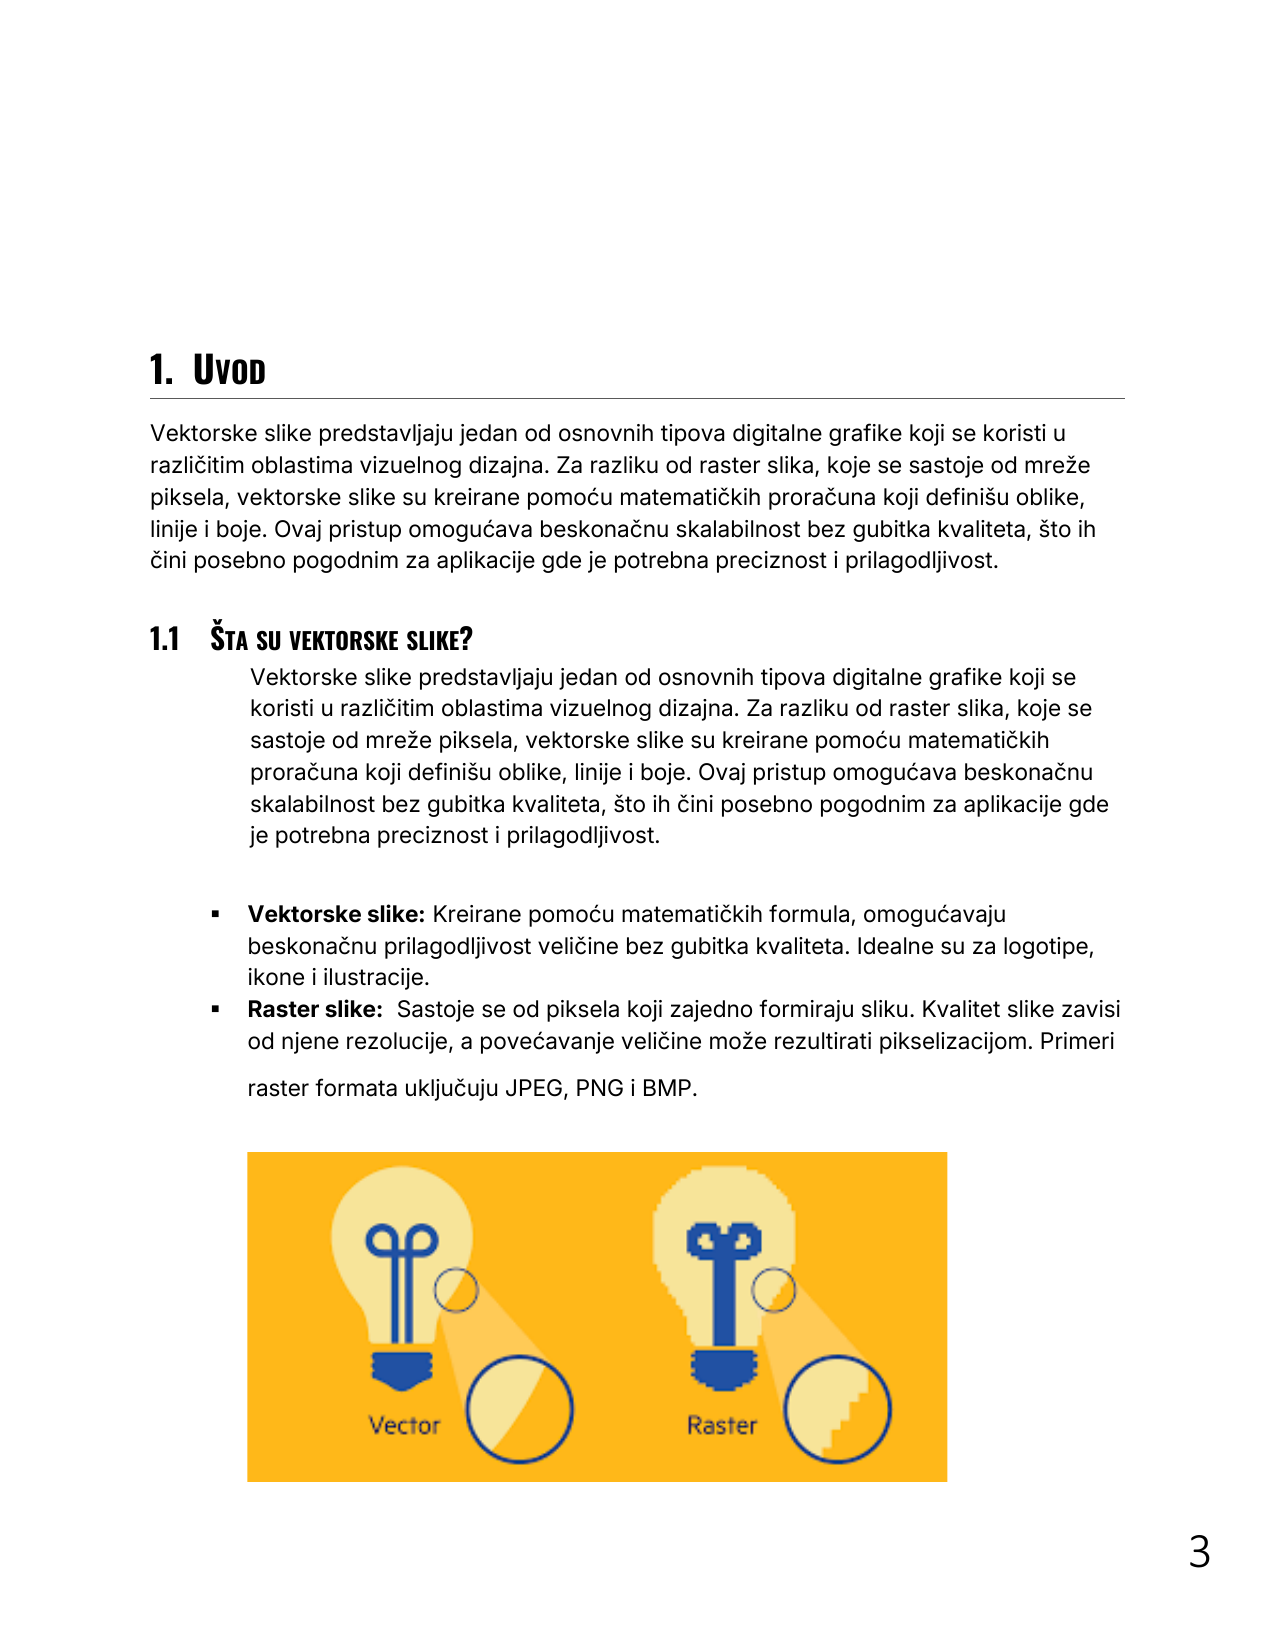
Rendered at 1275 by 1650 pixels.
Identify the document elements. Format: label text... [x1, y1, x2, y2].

subtitle 1. Uvod [150, 340, 1125, 398]
list Raster slike: Sastoje se od piksela koji zajedno formiraju sliku. Kvalitet slike zavisi od njene rezolucije, a povećavanje veličine može rezultirati pikselizacijom. Primeri raster formata uključuju JPEG, PNG i BMP. [210, 995, 1125, 1104]
subtitle Šta su vektorske slike? [150, 616, 1125, 659]
list Vektorske slike predstavljaju jedan od osnovnih tipova digitalne grafike koji se koristi u različitim oblastima vizuelnog dizajna. Za razliku od raster slika, koje se sastoje od mreže piksela, vektorske slike su kreirane pomoću matematičkih proračuna koji definišu oblike, linije i boje. Ovaj pristup omogućava beskonačnu skalabilnost bez gubitka kvaliteta, što ih čini posebno pogodnim za aplikacije gde je potrebna preciznost i prilagodljivost. [250, 663, 1125, 849]
list Vektorske slike: Kreirane pomoću matematičkih formula, omogućavaju beskonačnu prilagodljivost veličine bez gubitka kvaliteta. Idealne su za logotipe, ikone i ilustracije. [210, 900, 1125, 991]
picture [247, 1152, 948, 1482]
text Vektorske slike predstavljaju jedan od osnovnih tipova digitalne grafike koji se koristi u različitim oblastima vizuelnog dizajna. Za razliku od raster slika, koje se sastoje od mreže piksela, vektorske slike su kreirane pomoću matematičkih proračuna koji definišu oblike, linije i boje. Ovaj pristup omogućava beskonačnu skalabilnost bez gubitka kvaliteta, što ih čini posebno pogodnim za aplikacije gde je potrebna preciznost i prilagodljivost. [150, 420, 1125, 574]
